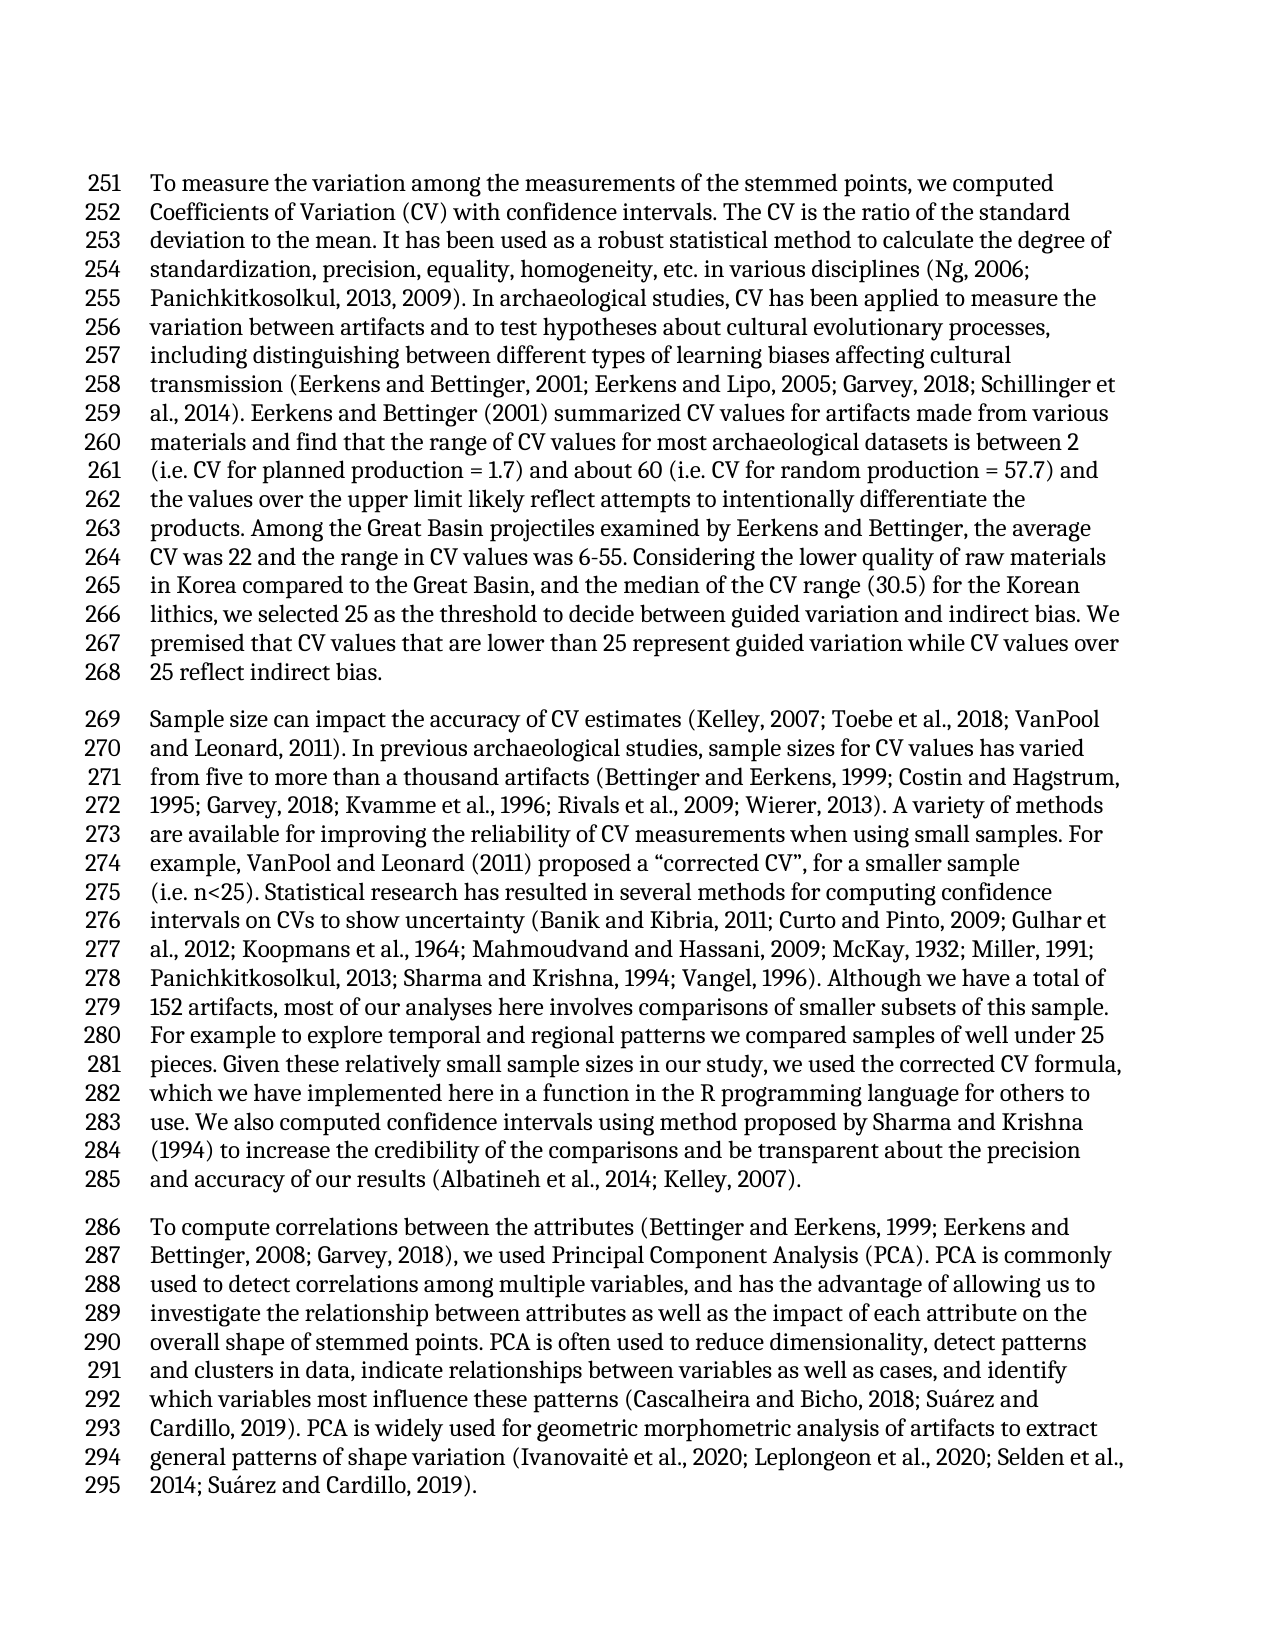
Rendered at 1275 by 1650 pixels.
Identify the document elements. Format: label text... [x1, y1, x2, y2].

text To measure the variation among the measurements of the stemmed points, we computed Coefficients of Variation (CV) with confidence intervals. The CV is the ratio of the standard deviation to the mean. It has been used as a robust statistical method to calculate the degree of standardization, precision, equality, homogeneity, etc. in various disciplines (Ng, 2006; Panichkitkosolkul, 2013, 2009). In archaeological studies, CV has been applied to measure the variation between artifacts and to test hypotheses about cultural evolutionary processes, including distinguishing between different types of learning biases affecting cultural transmission (Eerkens and Bettinger, 2001; Eerkens and Lipo, 2005; Garvey, 2018; Schillinger et al., 2014). Eerkens and Bettinger (2001) summarized CV values for artifacts made from various materials and find that the range of CV values for most archaeological datasets is between 2 (i.e. CV for planned production = 1.7) and about 60 (i.e. CV for random production = 57.7) and the values over the upper limit likely reflect attempts to intentionally differentiate the products. Among the Great Basin projectiles examined by Eerkens and Bettinger, the average CV was 22 and the range in CV values was 6-55. Considering the lower quality of raw materials in Korea compared to the Great Basin, and the median of the CV range (30.5) for the Korean lithics, we selected 25 as the threshold to decide between guided variation and indirect bias. We premised that CV values that are lower than 25 represent guided variation while CV values over 25 reflect indirect bias. [150, 169, 1125, 686]
text To compute correlations between the attributes (Bettinger and Eerkens, 1999; Eerkens and Bettinger, 2008; Garvey, 2018), we used Principal Component Analysis (PCA). PCA is commonly used to detect correlations among multiple variables, and has the advantage of allowing us to investigate the relationship between attributes as well as the impact of each attribute on the overall shape of stemmed points. PCA is often used to reduce dimensionality, detect patterns and clusters in data, indicate relationships between variables as well as cases, and identify which variables most influence these patterns (Cascalheira and Bicho, 2018; Suárez and Cardillo, 2019). PCA is widely used for geometric morphometric analysis of artifacts to extract general patterns of shape variation (Ivanovaitė et al., 2020; Leplongeon et al., 2020; Selden et al., 2014; Suárez and Cardillo, 2019). [150, 1212, 1125, 1500]
text Sample size can impact the accuracy of CV estimates (Kelley, 2007; Toebe et al., 2018; VanPool and Leonard, 2011). In previous archaeological studies, sample sizes for CV values has varied from five to more than a thousand artifacts (Bettinger and Eerkens, 1999; Costin and Hagstrum, 1995; Garvey, 2018; Kvamme et al., 1996; Rivals et al., 2009; Wierer, 2013). A variety of methods are available for improving the reliability of CV measurements when using small samples. For example, VanPool and Leonard (2011) proposed a “corrected CV”, for a smaller sample (i.e. n<25). Statistical research has resulted in several methods for computing confidence intervals on CVs to show uncertainty (Banik and Kibria, 2011; Curto and Pinto, 2009; Gulhar et al., 2012; Koopmans et al., 1964; Mahmoudvand and Hassani, 2009; McKay, 1932; Miller, 1991; Panichkitkosolkul, 2013; Sharma and Krishna, 1994; Vangel, 1996). Although we have a total of 152 artifacts, most of our analyses here involves comparisons of smaller subsets of this sample. For example to explore temporal and regional patterns we compared samples of well under 25 pieces. Given these relatively small sample sizes in our study, we used the corrected CV formula, which we have implemented here in a function in the R programming language for others to use. We also computed confidence intervals using method proposed by Sharma and Krishna (1994) to increase the credibility of the comparisons and be transparent about the precision and accuracy of our results (Albatineh et al., 2014; Kelley, 2007). [150, 705, 1125, 1194]
